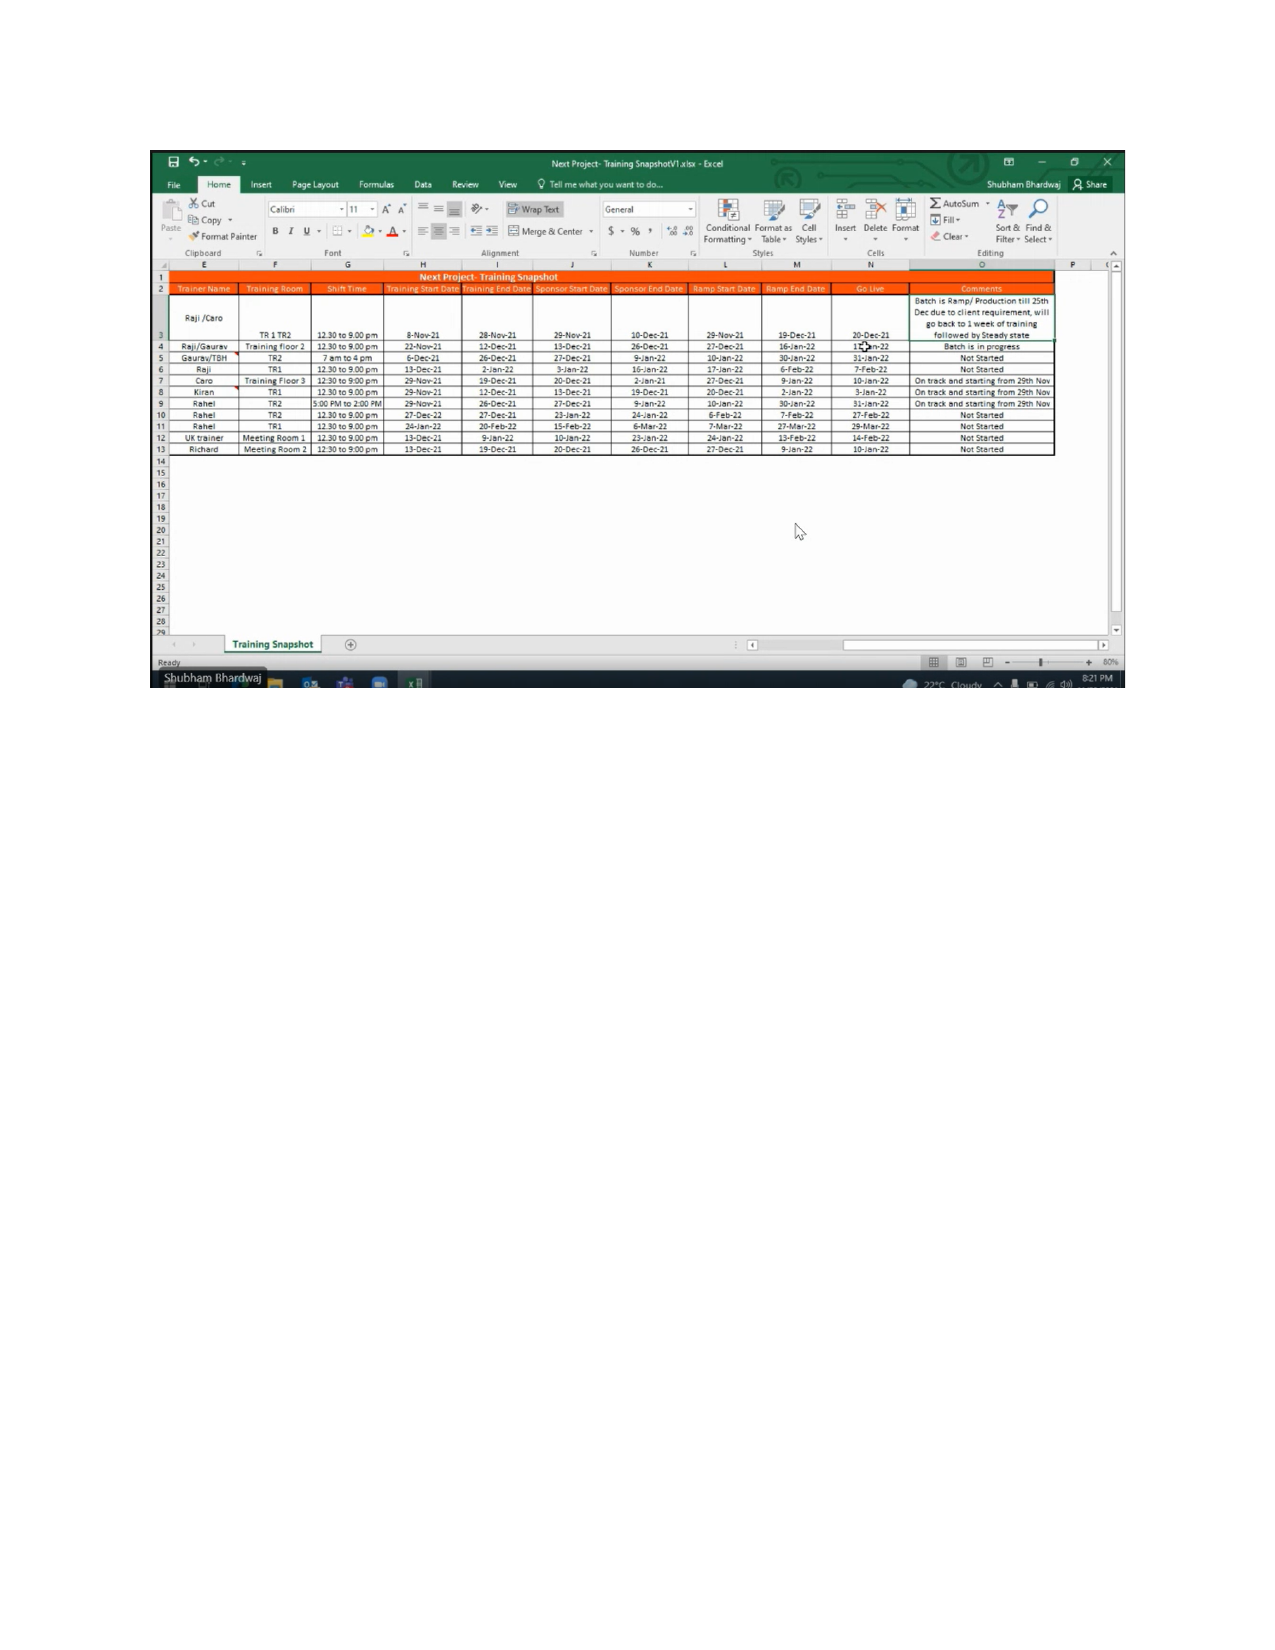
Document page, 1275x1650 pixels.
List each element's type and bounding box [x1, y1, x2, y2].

picture [150, 150, 1125, 688]
